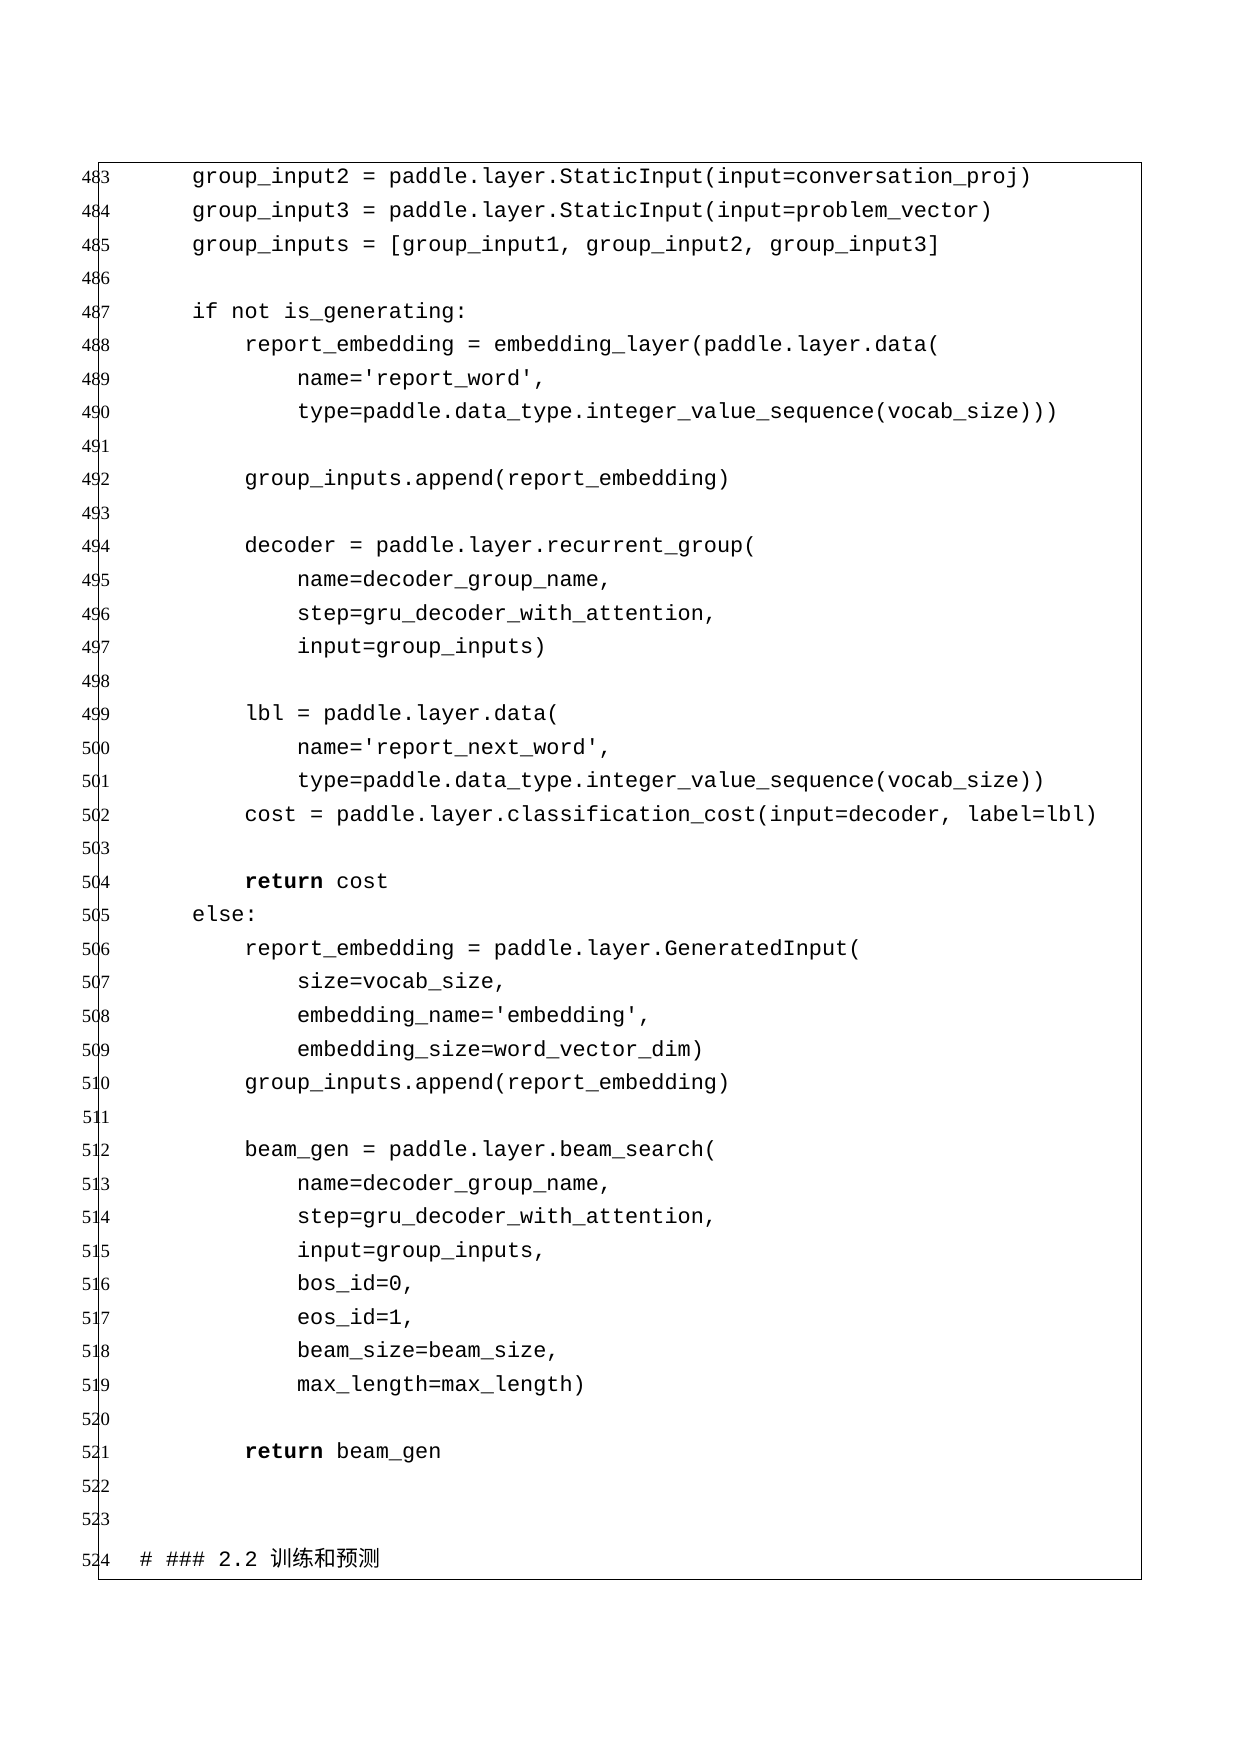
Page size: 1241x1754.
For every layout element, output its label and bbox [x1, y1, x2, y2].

table_header [99, 163, 1141, 1579]
